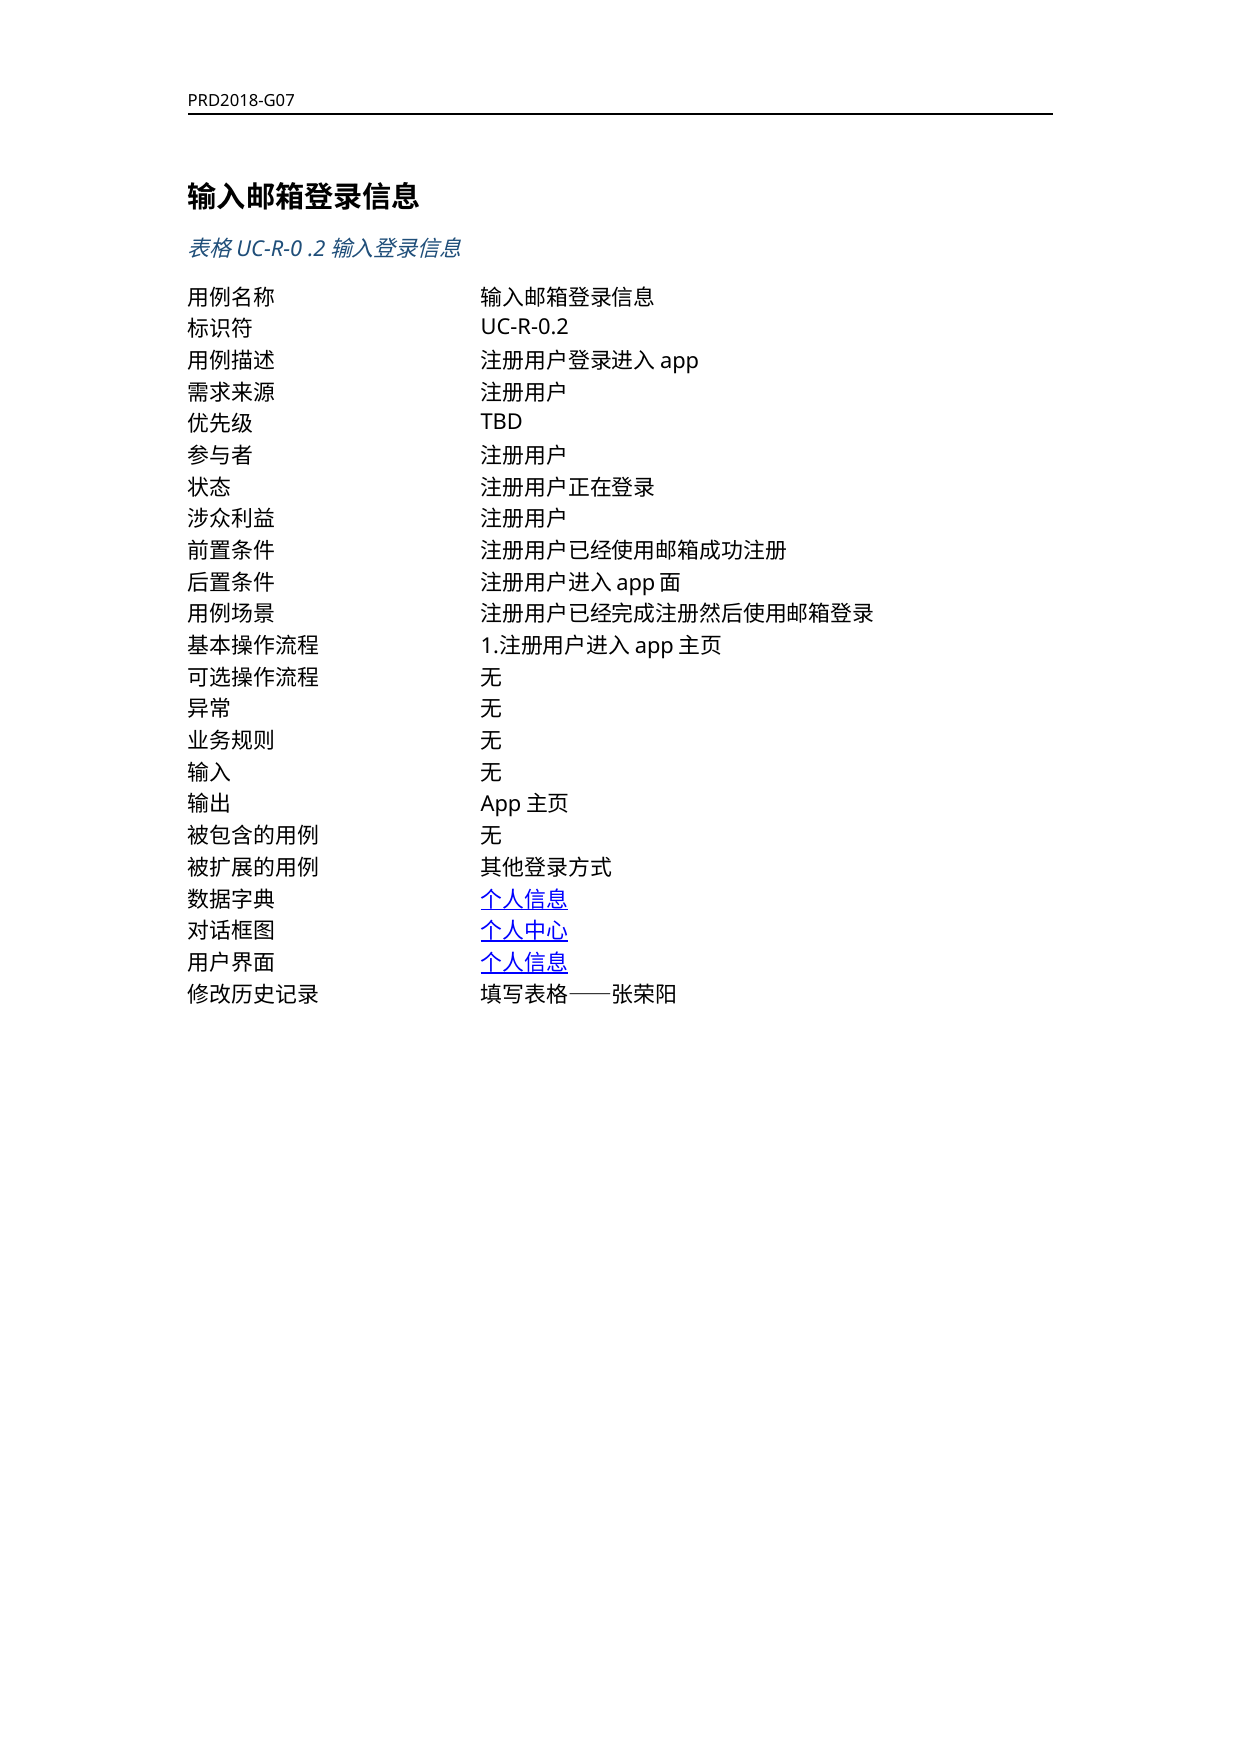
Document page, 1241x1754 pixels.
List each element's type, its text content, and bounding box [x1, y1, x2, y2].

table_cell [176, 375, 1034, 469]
subtitle 表格 UC-R-0 .2输入登录信息 [187, 231, 1053, 264]
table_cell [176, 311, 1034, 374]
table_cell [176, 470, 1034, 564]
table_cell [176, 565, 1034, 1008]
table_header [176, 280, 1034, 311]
